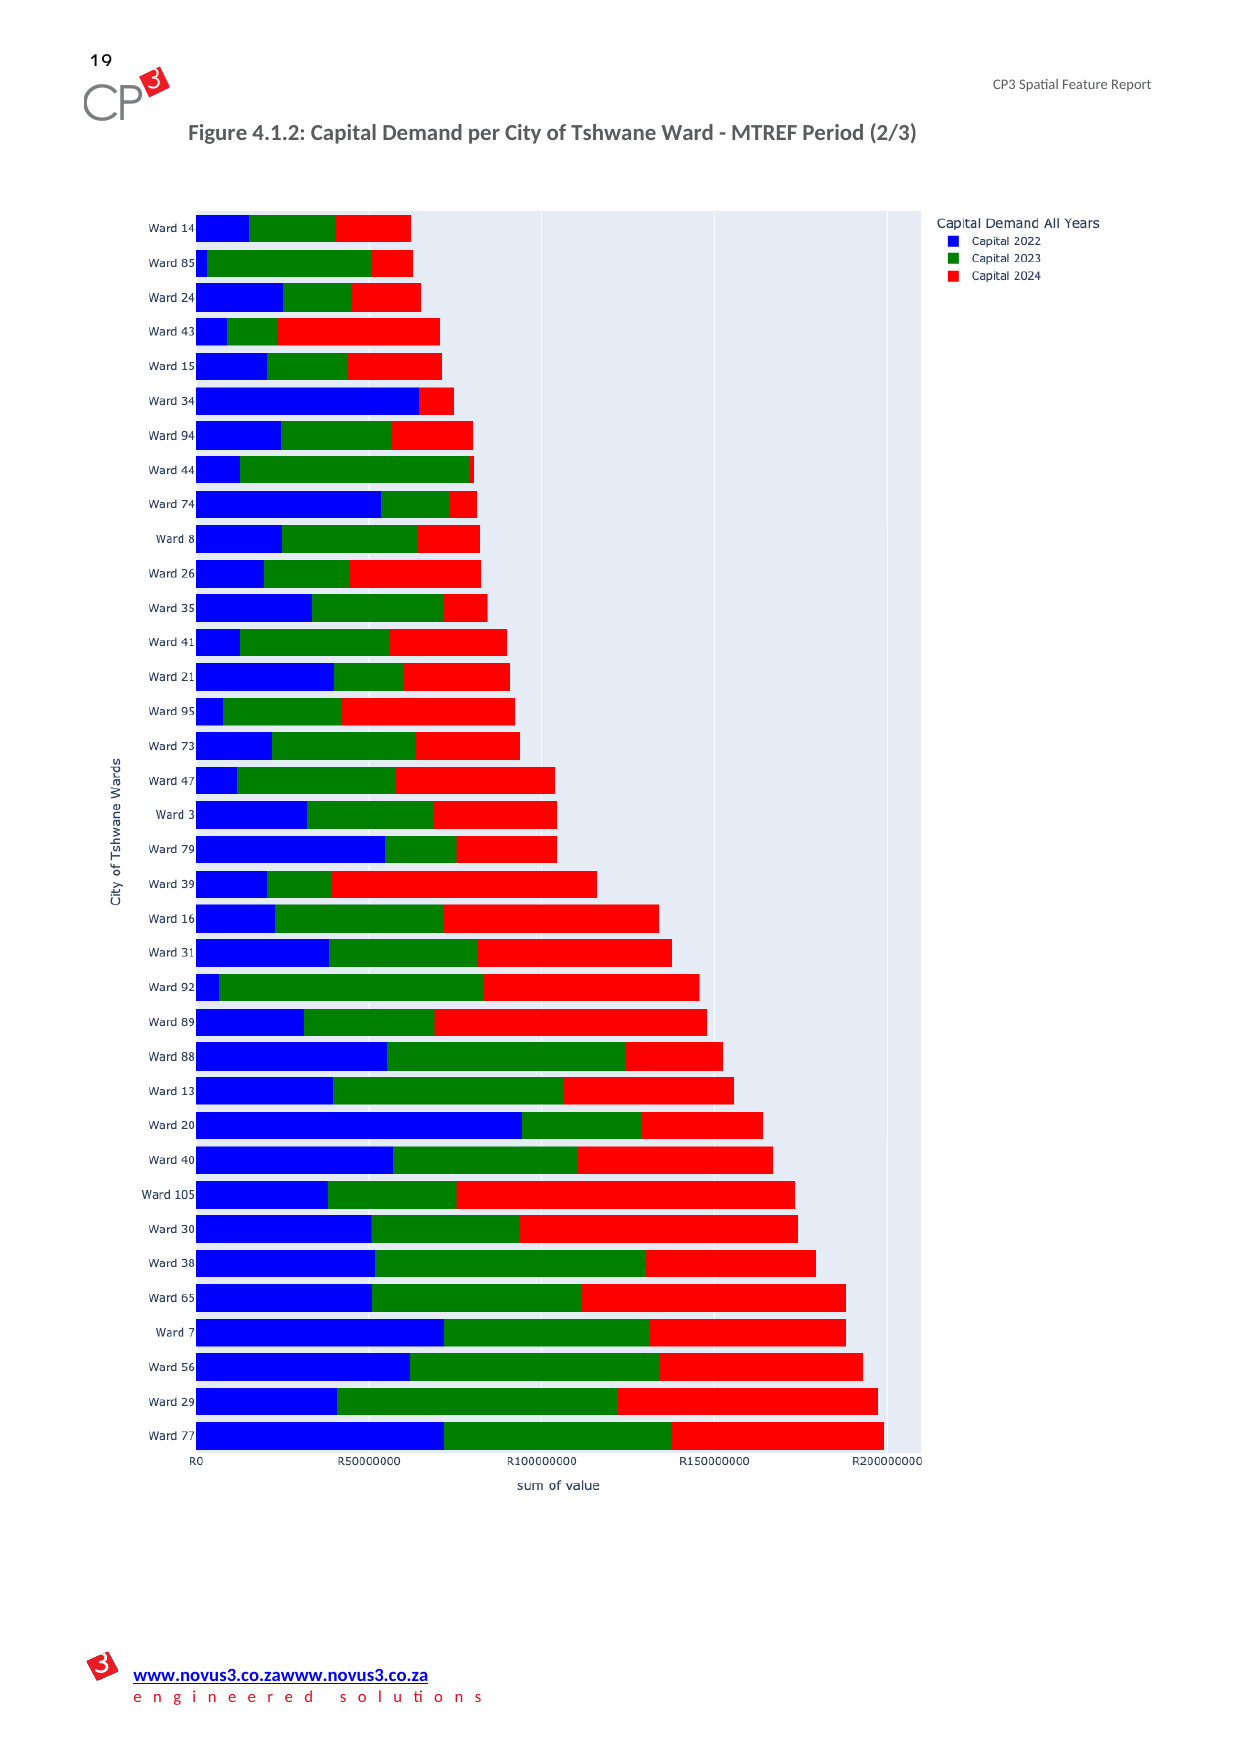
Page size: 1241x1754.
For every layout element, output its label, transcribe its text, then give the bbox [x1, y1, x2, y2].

text Figure 4.1.2: Capital Demand per City of Tshwane Ward - MTREF Period (2/3) [89, 118, 1152, 146]
picture [86, 1651, 119, 1681]
picture [107, 156, 1112, 1526]
picture [83, 66, 170, 132]
